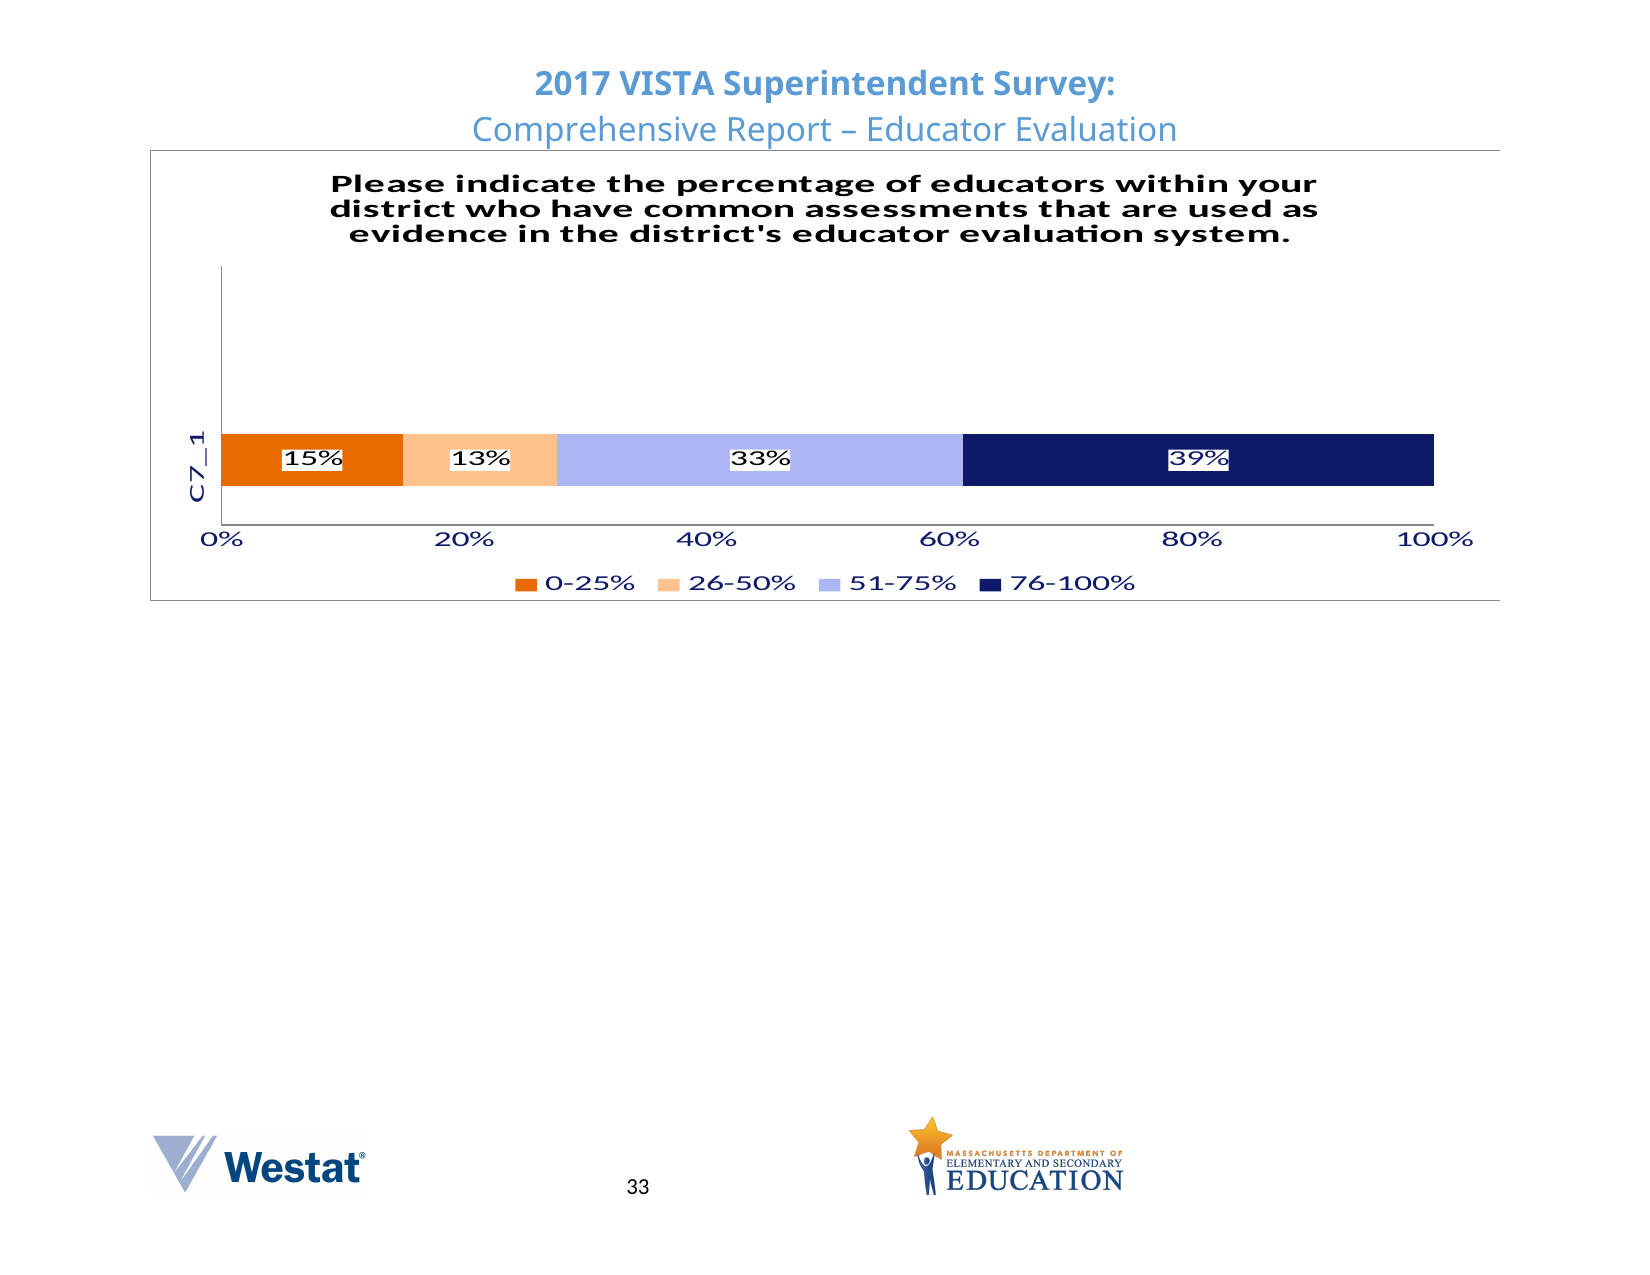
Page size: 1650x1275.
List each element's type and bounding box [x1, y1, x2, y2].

picture [907, 1110, 1125, 1195]
picture [150, 1131, 368, 1195]
